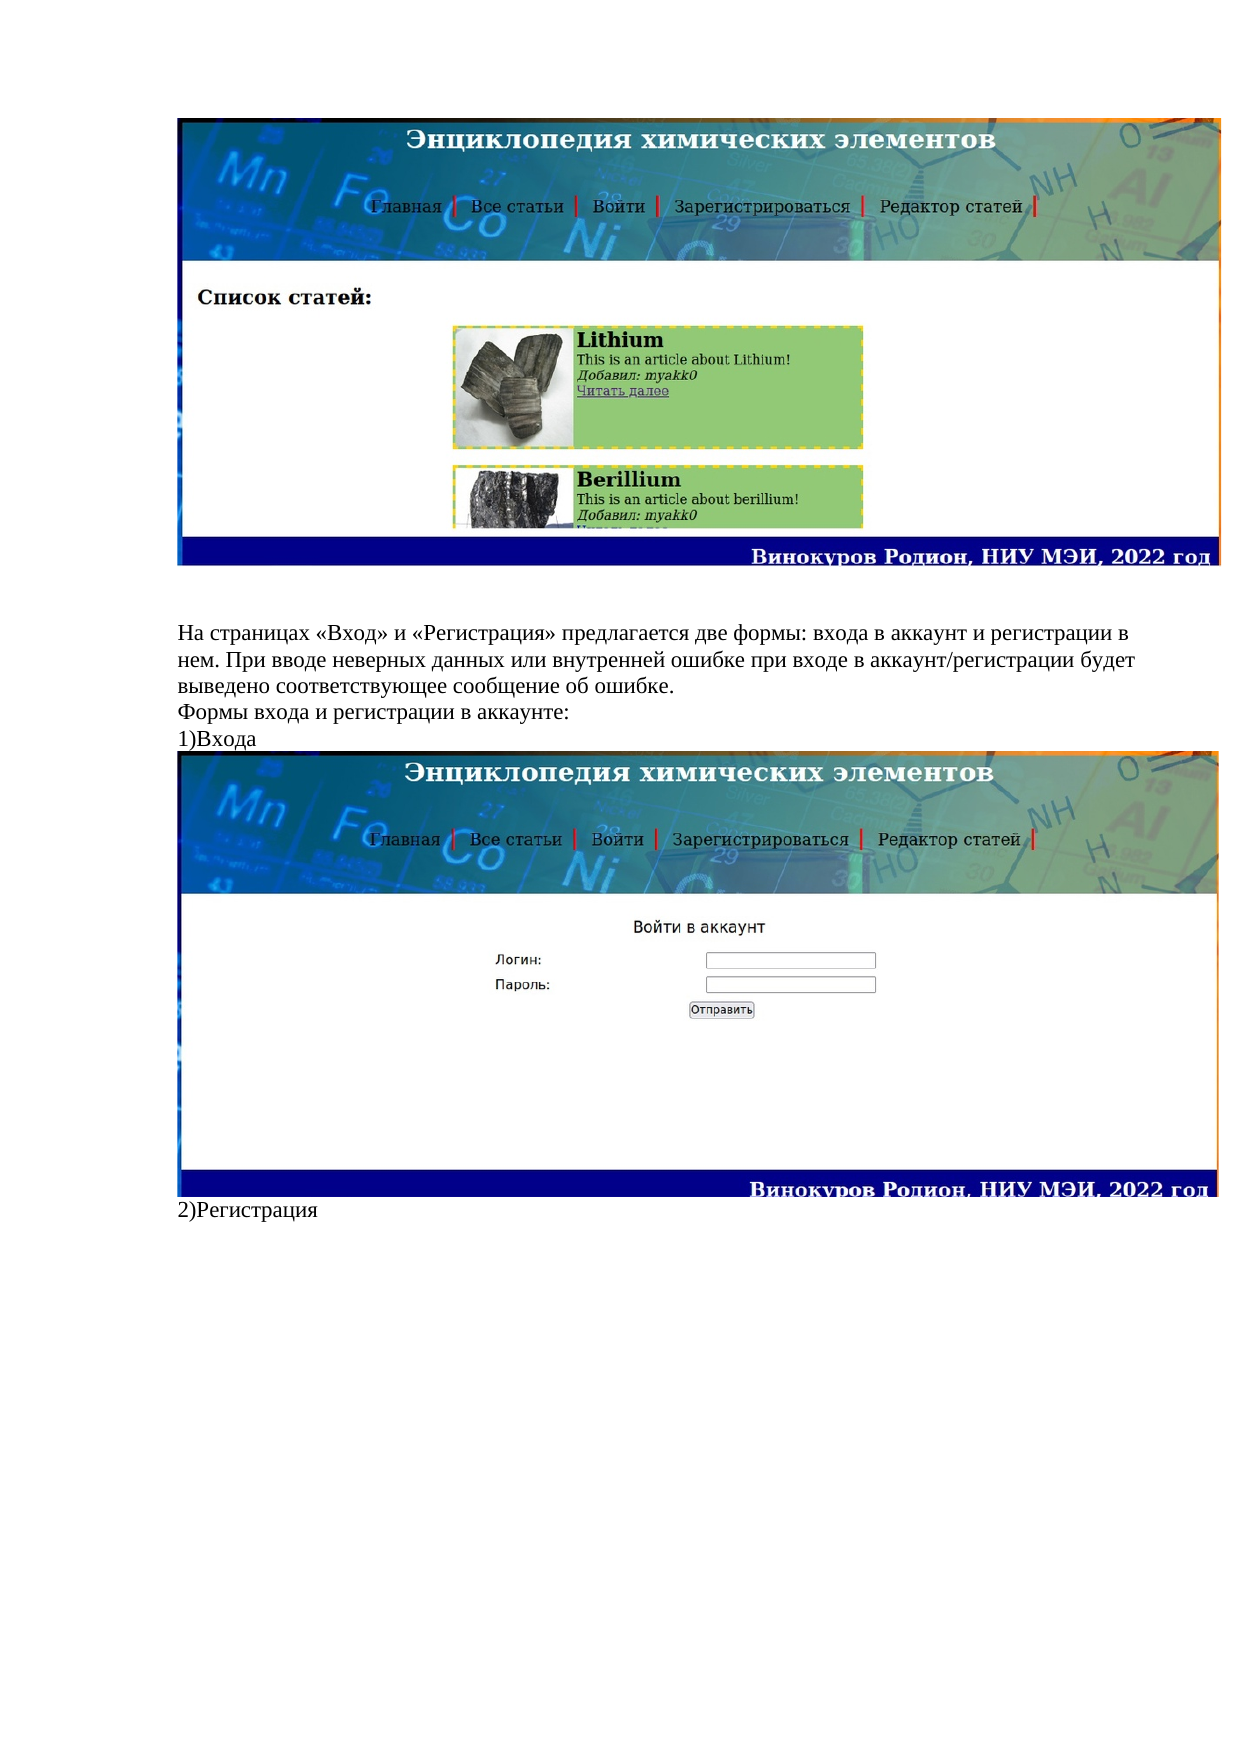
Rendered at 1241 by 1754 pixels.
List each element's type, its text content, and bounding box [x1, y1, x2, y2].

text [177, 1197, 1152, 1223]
text На страницах «Вход» и «Регистрация» предлагается две формы: входа в аккаунт и регистрации в нем. При вводе неверных данных или внутренней ошибке при входе в аккаунт/регистрации будет выведено соответствующее сообщение об ошибке. Формы входа и регистрации в аккаунте: 1)Входа 2)Регистрация 3)Сообщение об ошибке при неверном подтверждении пароля в окне регистрации При успешном входе/регистрации пользователь попадет на следующую страницу: При открытии редактора статей незарегистрированный пользователь увидит следующее сообщение: Если был произведен вход в аккаунт, пользователь получает доступ к редактору статей. Редактор статей поддерживает следующий функционал: добавление статьи, выгрузка данных из уже существующей статьи, удаление статьи. На странице редактора статей присутствуют следующие поля ввода: поле для названия статьи, описания для статьи, поле с ссылкой на изображение для списка статей, поле для содержимого статьи. Для добавления новой статьи необходимо заполнить поля с названием, описанием, ссылкой на изображение, и создать статью в поле редактора CkEditor, после чего нажатием кнопки «Добавить» загрузить содержимое на сайт. Если не все необходимые поля заполнены, после нажатия кнопки «Добавить» будет выведено сообщение об ошибке. Для загрузки статьи достаточно в выпадающем списке статей для редактирования выбрать статью и нажать кнопку «Загрузить». Аналогичным образом с помощью кнопки «Удалить» можно удалить добавленную статью с сайта. Сообщение об ошибке при добавлении статьи: 3. Приложение 3.1 Файлы PHP index.php <?php ?> [177, 567, 1152, 751]
picture [177, 751, 1219, 1197]
picture [177, 118, 1222, 567]
